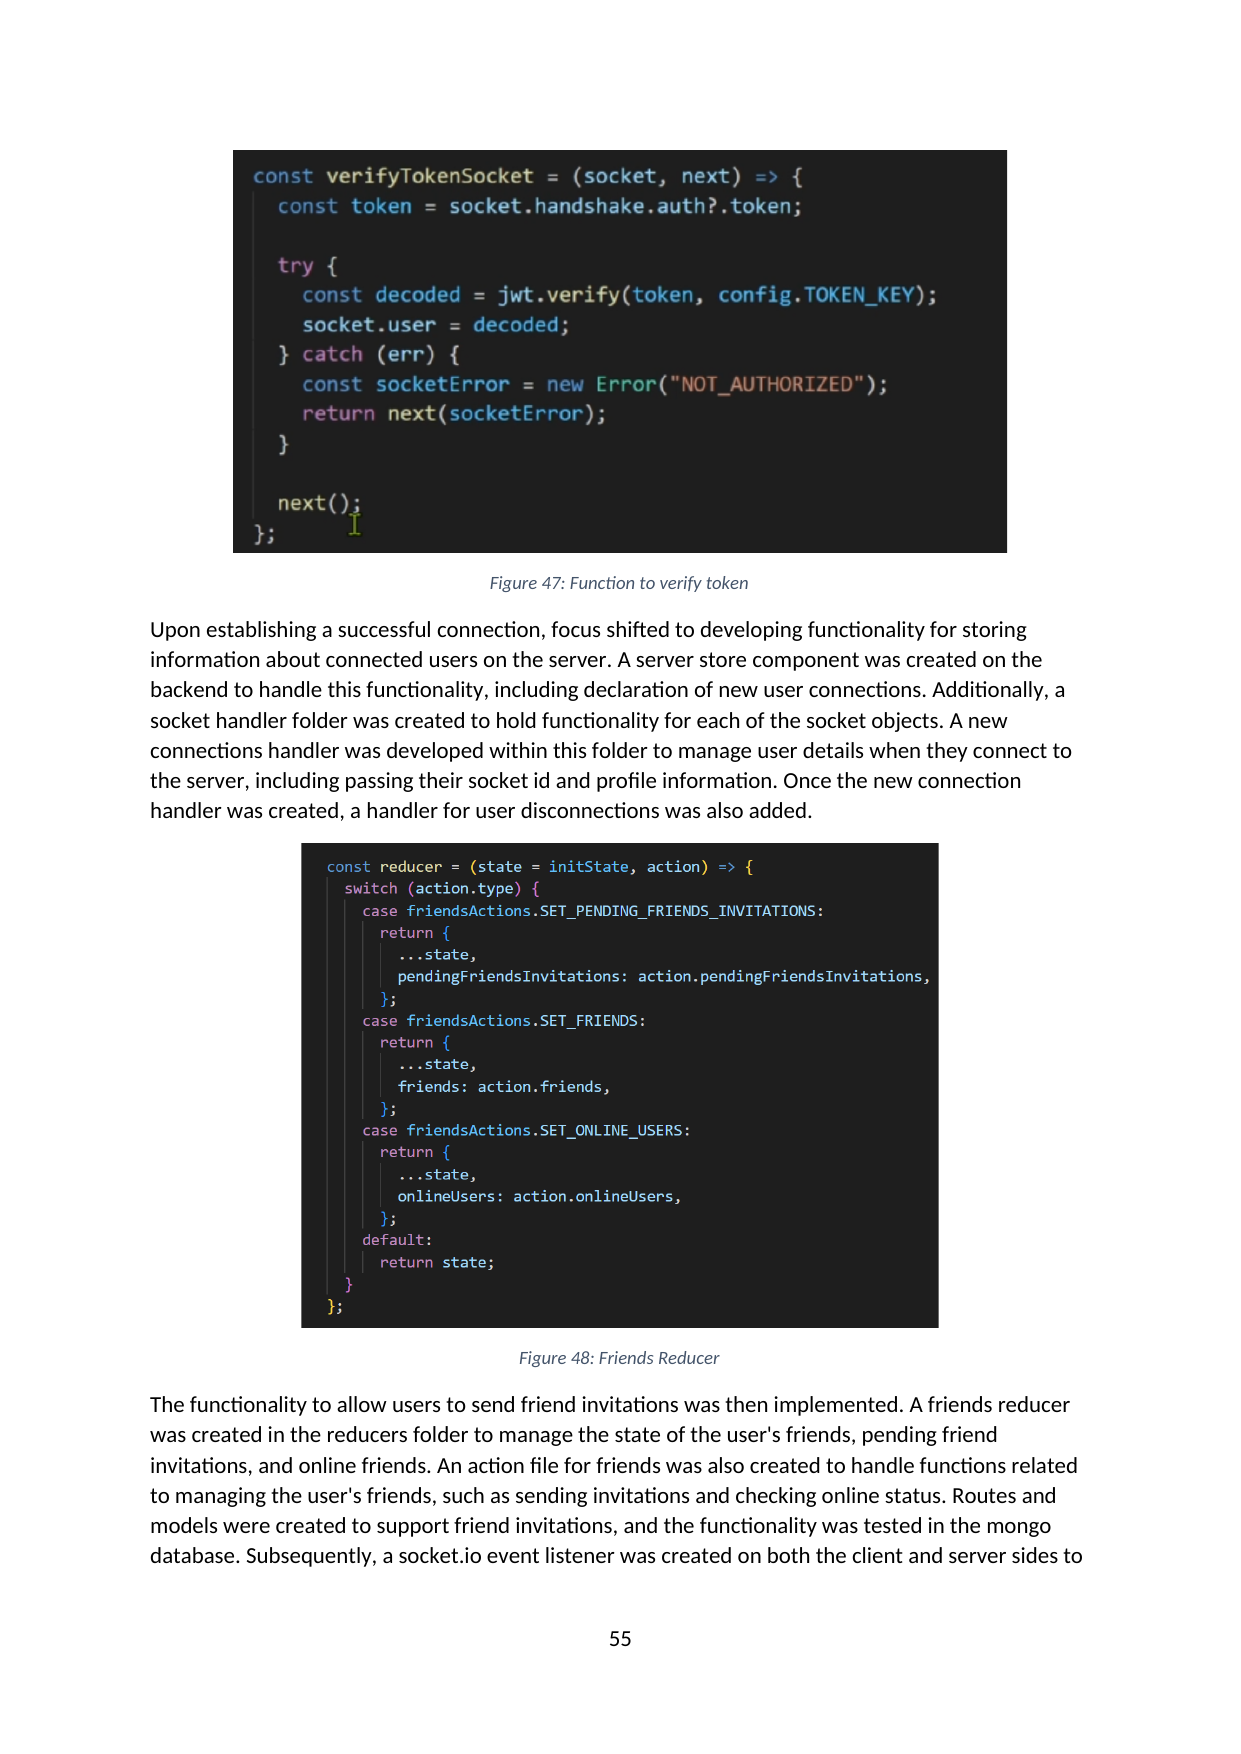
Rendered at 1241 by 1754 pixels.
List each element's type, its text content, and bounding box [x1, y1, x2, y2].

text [150, 1390, 1090, 1569]
picture [233, 150, 1008, 553]
text Upon establishing a successful connection, focus shifted to developing functionality for storing information about connected users on the server. A server store component was created on the backend to handle this functionality, including declaration of new user connections. Additionally, a socket handler folder was created to hold functionality for each of the socket objects. A new connections handler was developed within this folder to manage user details when they connect to the server, including passing their socket id and profile information. Once the new connection handler was created, a handler for user disconnections was also added. [150, 615, 1090, 824]
picture [301, 843, 939, 1328]
